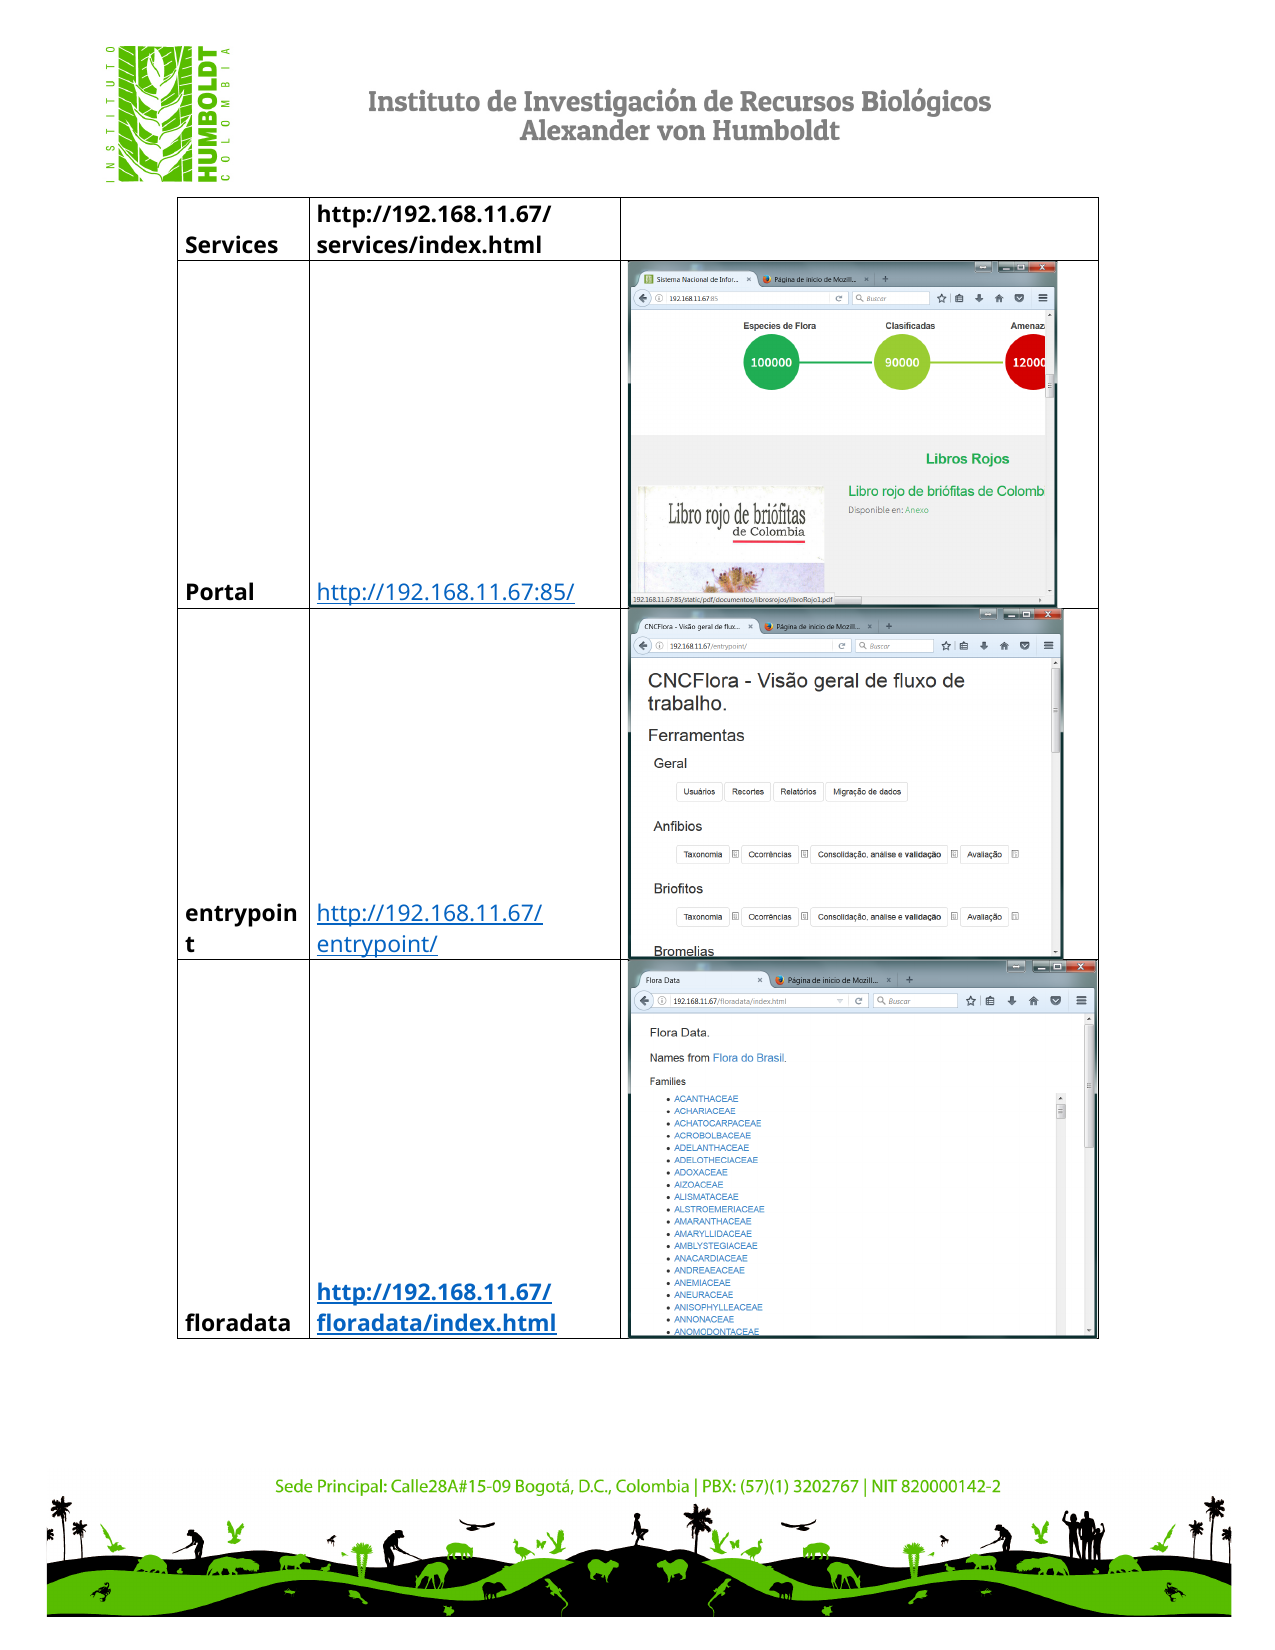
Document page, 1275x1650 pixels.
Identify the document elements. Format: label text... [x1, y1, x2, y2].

table_cell floradata [178, 960, 309, 1338]
table_cell [1058, 261, 1098, 607]
table_cell http://192.168.11.67/floradata/index.html [310, 960, 620, 1338]
table_cell http://192.168.11.67/entrypoint/ [310, 609, 620, 959]
picture [60, 46, 1125, 197]
table_cell [621, 609, 627, 959]
picture [46, 1468, 1232, 1617]
table_cell [1064, 609, 1098, 959]
table_cell http://192.168.11.67:85/ [310, 261, 620, 607]
table_cell [621, 960, 627, 1338]
table_cell [621, 261, 627, 607]
picture [627, 261, 1098, 1339]
table_cell http://192.168.11.67/services/index.html [310, 198, 620, 260]
table_cell Portal [178, 261, 309, 607]
table_cell entrypoint [178, 609, 309, 959]
table_cell [621, 198, 1098, 260]
table_cell Services [178, 198, 309, 260]
